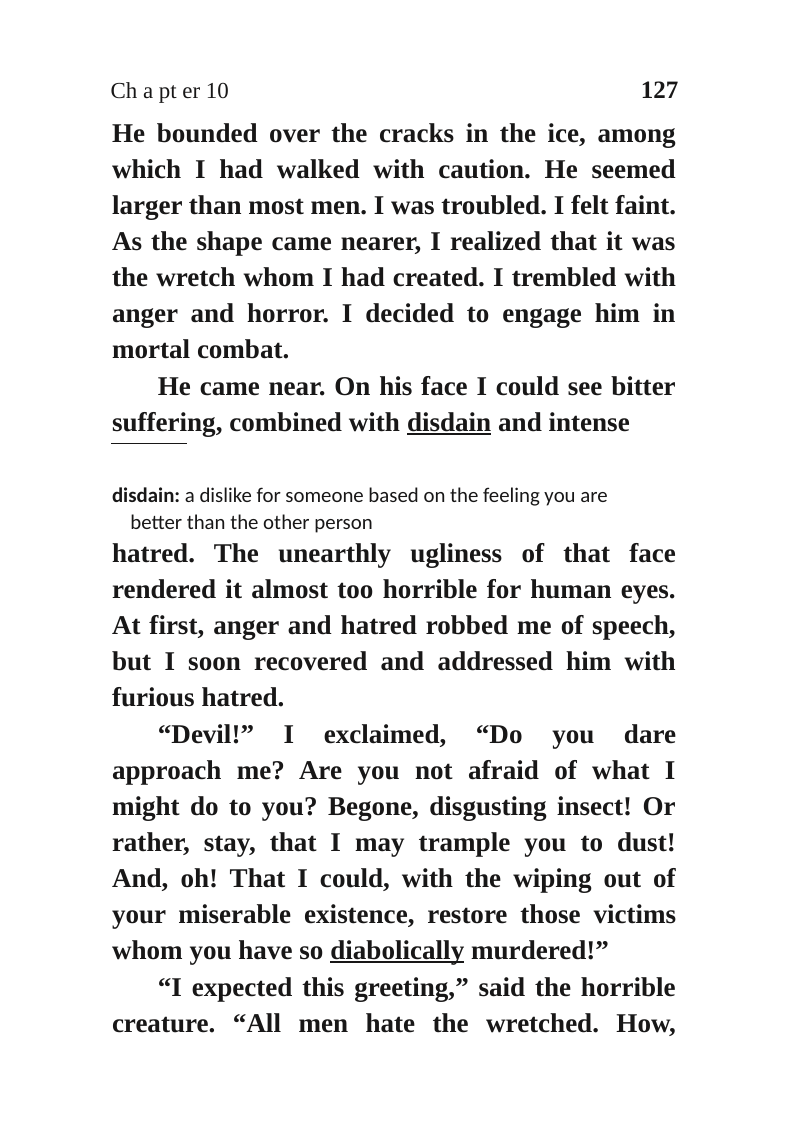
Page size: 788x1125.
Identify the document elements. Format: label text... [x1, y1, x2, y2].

text He came near. On his face I could see bitter suffering, combined with disdain and intense [112, 370, 677, 437]
text hatred. The unearthly ugliness of that face rendered it almost too horrible for human eyes. At first, anger and hatred robbed me of speech, but I soon recovered and addressed him with furious hatred. [112, 537, 677, 712]
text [112, 971, 677, 1038]
text disdain: a dislike for someone based on the feeling you are [112, 482, 678, 507]
text better than the other person [130, 509, 678, 535]
text “Devil!” I exclaimed, “Do you dare approach me? Are you not afraid of what I might do to you? Begone, disgusting insect! Or rather, stay, that I may trample you to dust! And, oh! That I could, with the wiping out of your miserable existence, restore those victims whom you have so diabolically murdered!” [112, 718, 677, 965]
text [112, 117, 677, 364]
